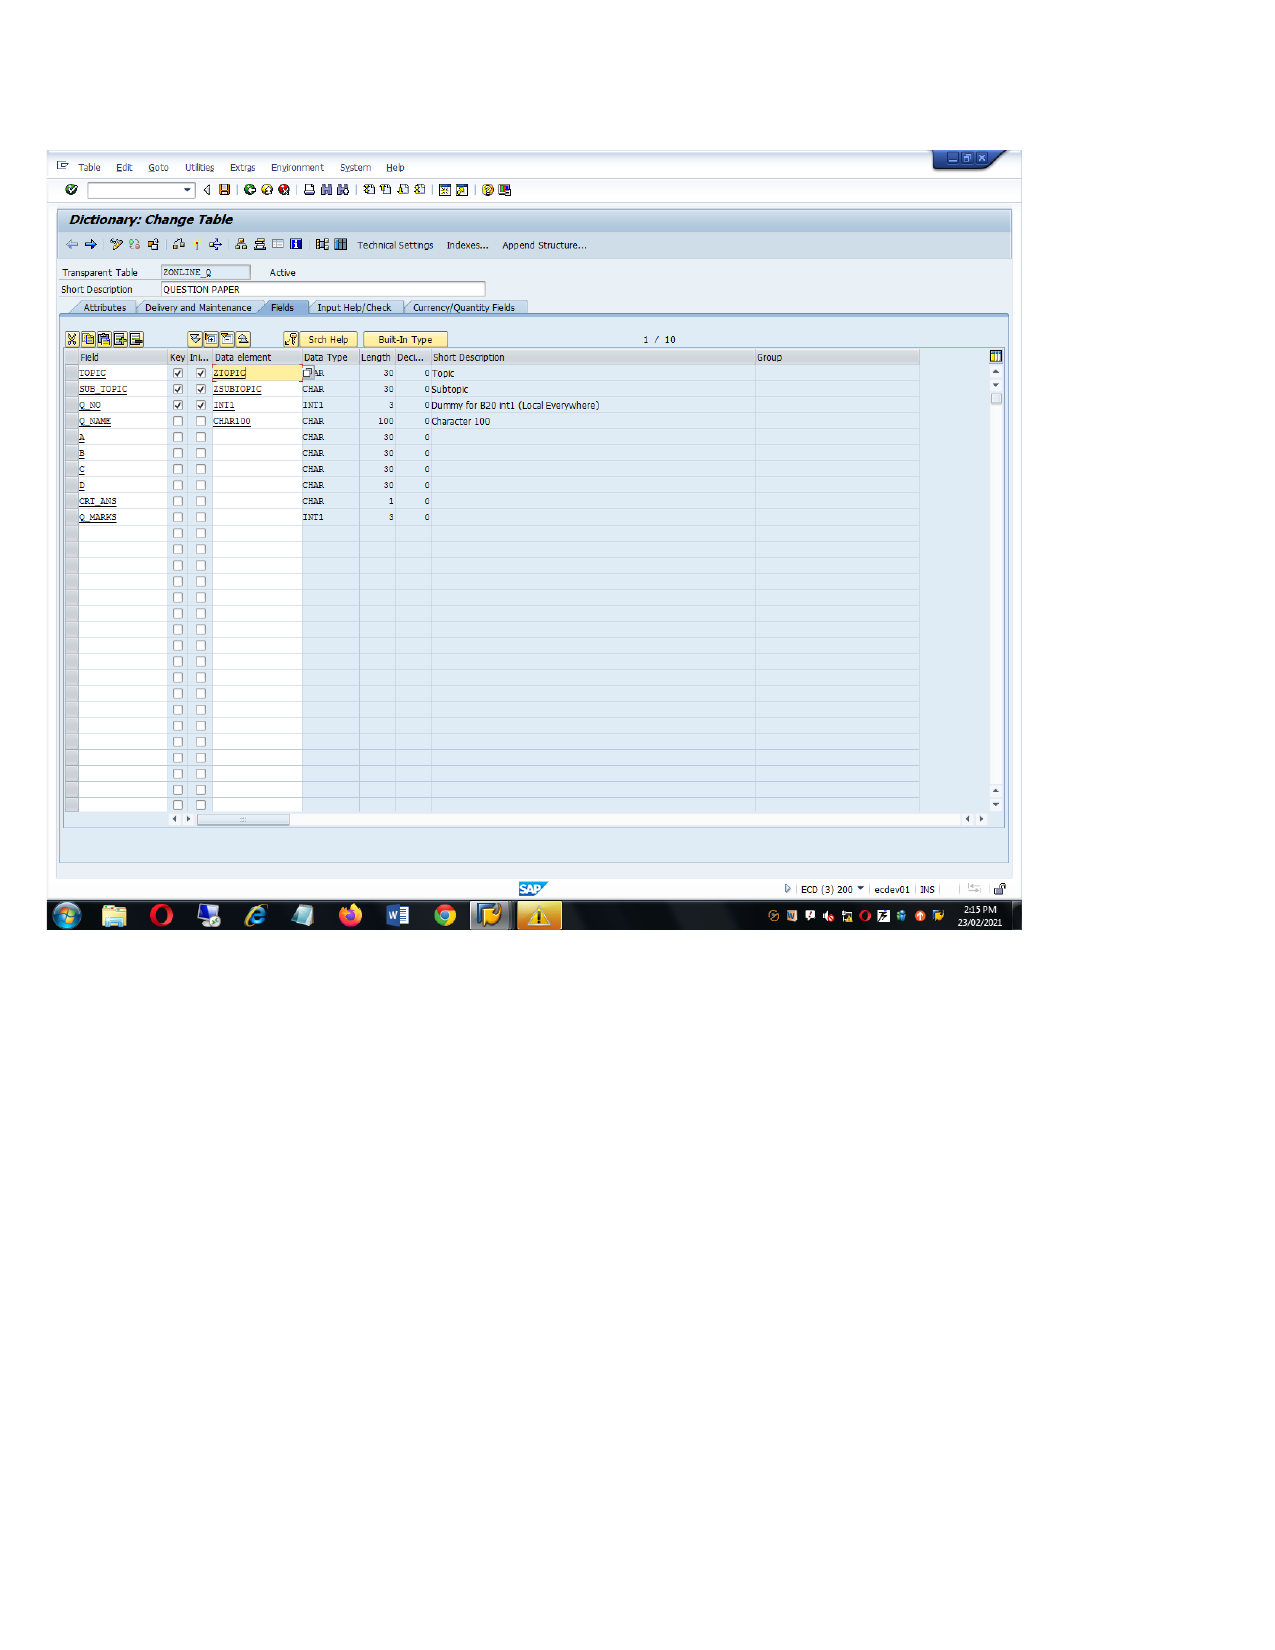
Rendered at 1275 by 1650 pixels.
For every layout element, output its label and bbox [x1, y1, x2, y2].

picture [46, 150, 1022, 930]
